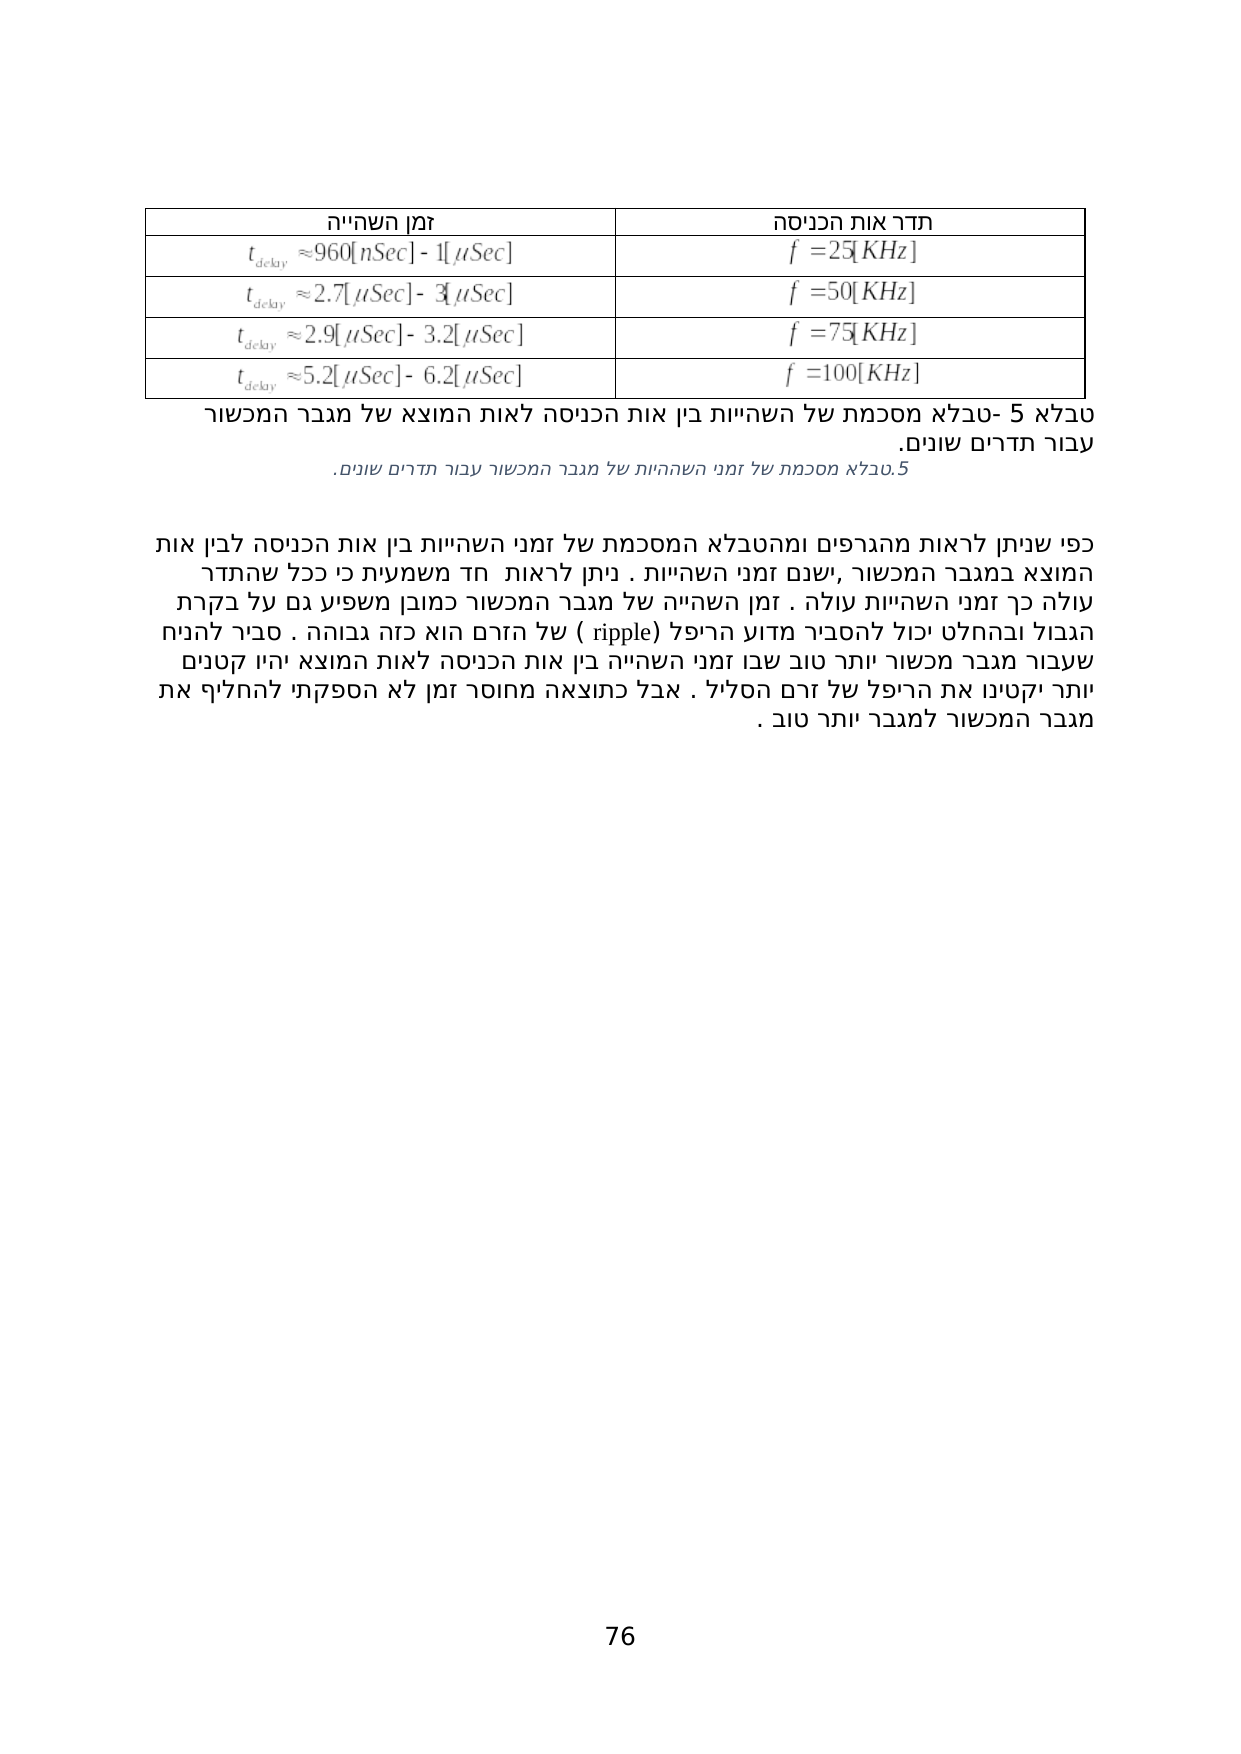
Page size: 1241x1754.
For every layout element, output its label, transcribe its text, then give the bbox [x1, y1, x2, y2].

table_cell [616, 359, 1084, 398]
table_header תדר אות הכניסה [616, 209, 1084, 235]
table_cell [146, 318, 615, 357]
table_cell [616, 318, 1084, 357]
table_cell [146, 359, 615, 398]
table_cell [146, 277, 615, 317]
text כפי שניתן לראות מהגרפים ומהטבלא המסכמת של זמני השהייות בין אות הכניסה לבין אות המוצא במגבר המכשור ,ישנם זמני השהייות . ניתן לראות חד משמעית כי ככל שהתדר עולה כך זמני השהייות עולה . זמן השהייה של מגבר המכשור כמובן משפיע גם על בקרת הגבול ובהחלט יכול להסביר מדוע הריפל (ripple ) של הזרם הוא כזה גבוהה . סביר להניח שעבור מגבר מכשור יותר טוב שבו זמני השהייה בין אות הכניסה לאות המוצא יהיו קטנים יותר יקטינו את הריפל של זרם הסליל . אבל כתוצאה מחוסר זמן לא הספקתי להחליף את מגבר המכשור למגבר יותר טוב . [150, 529, 1095, 733]
table_cell [616, 236, 1084, 276]
text טבלא 5 -טבלא מסכמת של השהייות בין אות הכניסה לאות המוצא של מגבר המכשור עבור תדרים שונים. [150, 399, 1095, 458]
table_cell [146, 236, 615, 276]
text 5.טבלא מסכמת של זמני השההיות של מגבר המכשור עבור תדרים שונים. [150, 458, 1090, 479]
table_header זמן השהייה [146, 209, 615, 235]
table_cell [616, 277, 1084, 317]
